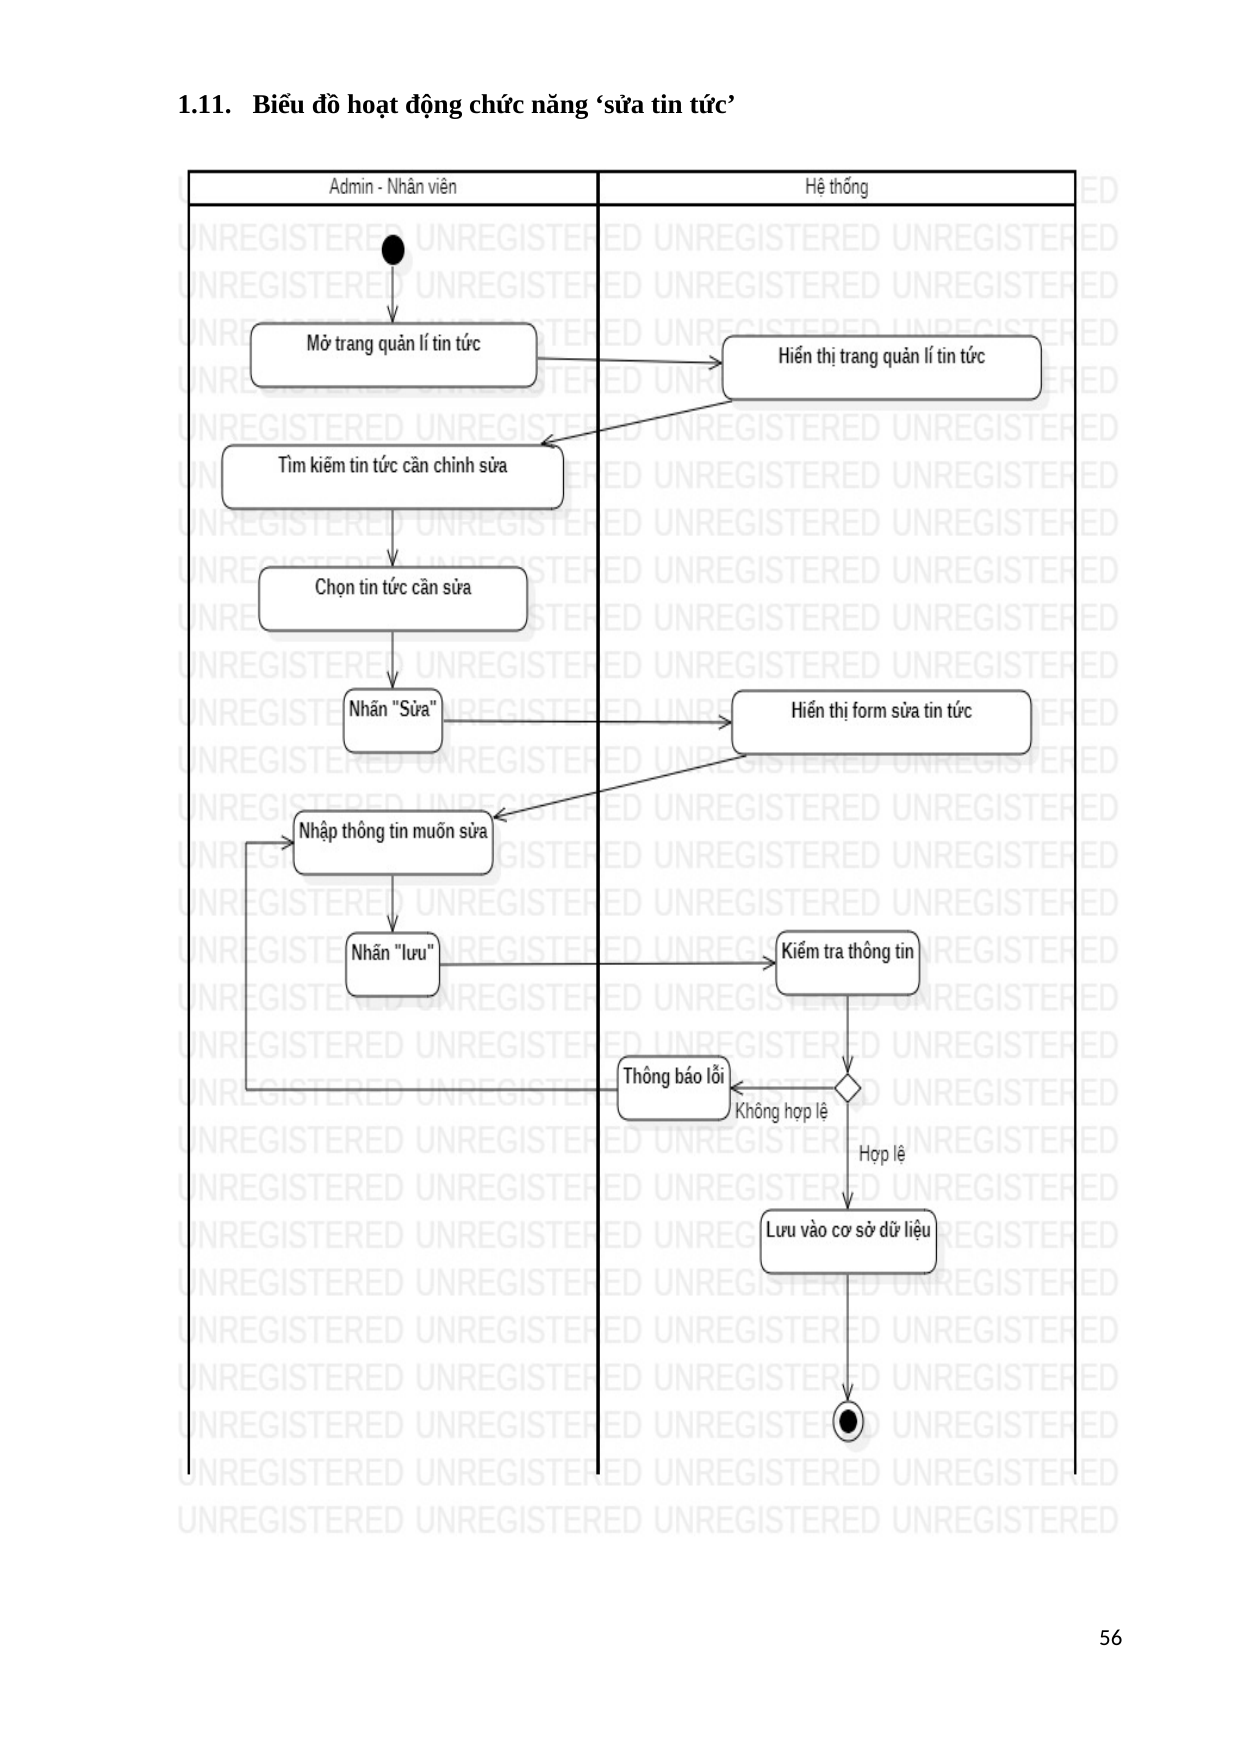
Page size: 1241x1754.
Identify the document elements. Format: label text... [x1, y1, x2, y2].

list Biểu đồ hoạt động chức năng ‘sửa tin tức’ [177, 89, 1122, 120]
picture [177, 156, 1123, 1538]
